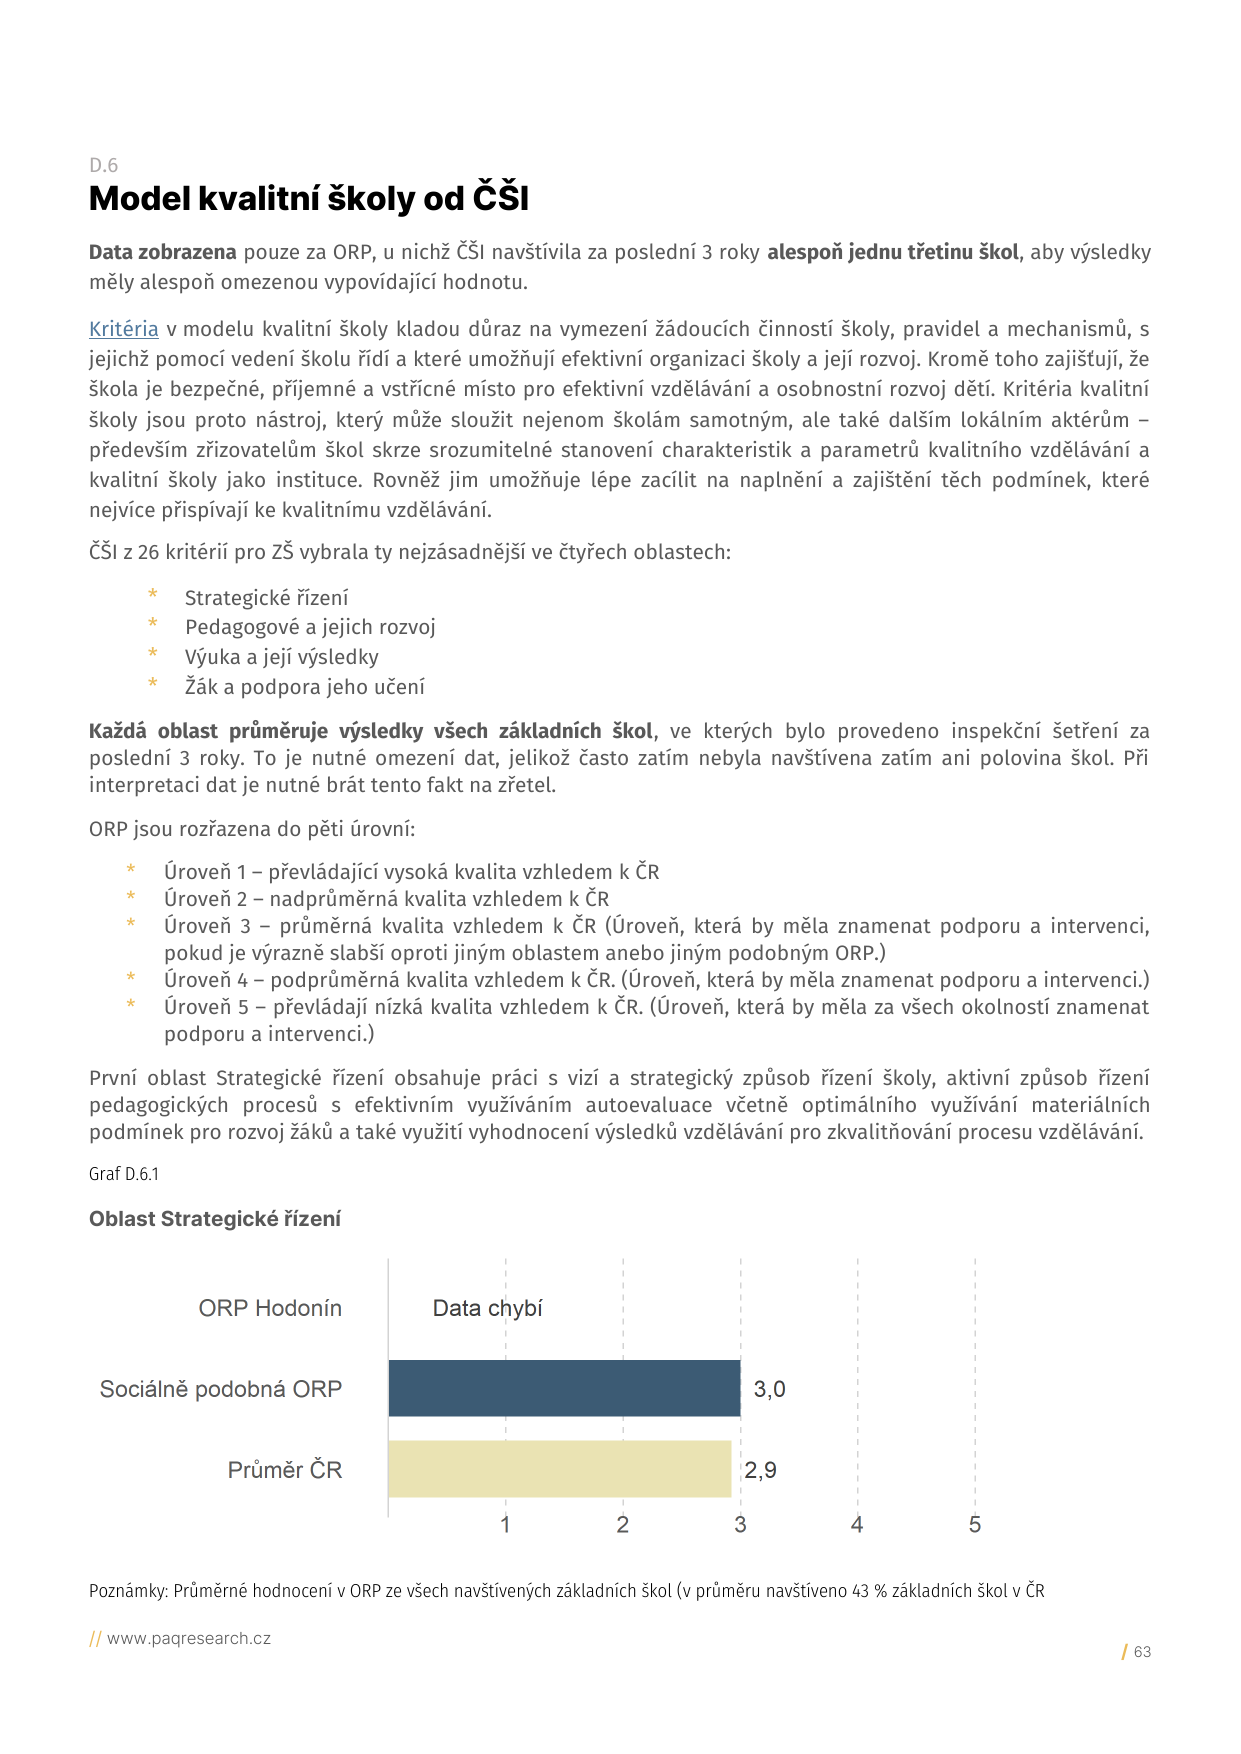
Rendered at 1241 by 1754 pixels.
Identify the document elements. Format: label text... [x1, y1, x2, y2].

text ORP jsou rozřazena do pěti úrovní: [89, 817, 1152, 842]
text ČŠI z 26 kritérií pro ZŠ vybrala ty nejzásadnější ve čtyřech oblastech: [89, 540, 1152, 565]
list Úroveň 4 – podprůměrná kvalita vzhledem k ČR. (Úroveň, která by měla znamenat podporu a intervenci.) [126, 968, 1152, 993]
list Pedagogové a jejich rozvoj [148, 613, 1152, 641]
list Úroveň 5 – převládají nízká kvalita vzhledem k ČR. (Úroveň, která by měla za všech okolností znamenat podporu a intervenci.) [126, 995, 1152, 1047]
list Žák a podpora jeho učení [148, 673, 1152, 700]
subtitle Model kvalitní školy od ČŠI [89, 178, 1152, 218]
picture [88, 1231, 1139, 1564]
list Strategické řízení [148, 583, 1152, 611]
text D.6 [89, 148, 1152, 178]
list Úroveň 3 – průměrná kvalita vzhledem k ČR (Úroveň, která by měla znamenat podporu a intervenci, pokud je výrazně slabší oproti jiným oblastem anebo jiným podobným ORP.) [126, 914, 1152, 966]
list Výuka a její výsledky [148, 643, 1152, 670]
text Graf D.6.1 [89, 1163, 1152, 1186]
text První oblast Strategické řízení obsahuje práci s vizí a strategický způsob řízení školy, aktivní způsob řízení pedagogických procesů s efektivním využíváním autoevaluace včetně optimálního využívání materiálních podmínek pro rozvoj žáků a také využití vyhodnocení výsledků vzdělávání pro zkvalitňování procesu vzdělávání. [89, 1066, 1152, 1145]
text Oblast Strategické řízení [89, 1202, 1152, 1232]
text Data zobrazena pouze za ORP, u nichž ČŠI navštívila za poslední 3 roky alespoň jednu třetinu škol, aby výsledky měly alespoň omezenou vypovídající hodnotu. [89, 235, 1152, 295]
text Každá oblast průměruje výsledky všech základních škol, ve kterých bylo provedeno inspekční šetření za poslední 3 roky. To je nutné omezení dat, jelikož často zatím nebyla navštívena zatím ani polovina škol. Při interpretaci dat je nutné brát tento fakt na zřetel. [89, 719, 1152, 798]
text Kritéria v modelu kvalitní školy kladou důraz na vymezení žádoucích činností školy, pravidel a mechanismů, s jejichž pomocí vedení školu řídí a které umožňují efektivní organizaci školy a její rozvoj. Kromě toho zajišťují, že škola je bezpečné, příjemné a vstřícné místo pro efektivní vzdělávání a osobnostní rozvoj dětí. Kritéria kvalitní školy jsou proto nástroj, který může sloužit nejenom školám samotným, ale také dalším lokálním aktérům – především zřizovatelům škol skrze srozumitelné stanovení charakteristik a parametrů kvalitního vzdělávání a kvalitní školy jako instituce. Rovněž jim umožňuje lépe zacílit na naplnění a zajištění těch podmínek, které nejvíce přispívají ke kvalitnímu vzdělávání. [89, 312, 1152, 523]
text Poznámky: Průměrné hodnocení v ORP ze všech navštívených základních škol (v průměru navštíveno 43 % základních škol v ČR [89, 1580, 1152, 1602]
list Úroveň 1 – převládající vysoká kvalita vzhledem k ČR [126, 860, 1152, 885]
list Úroveň 2 – nadprůměrná kvalita vzhledem k ČR [126, 887, 1152, 912]
